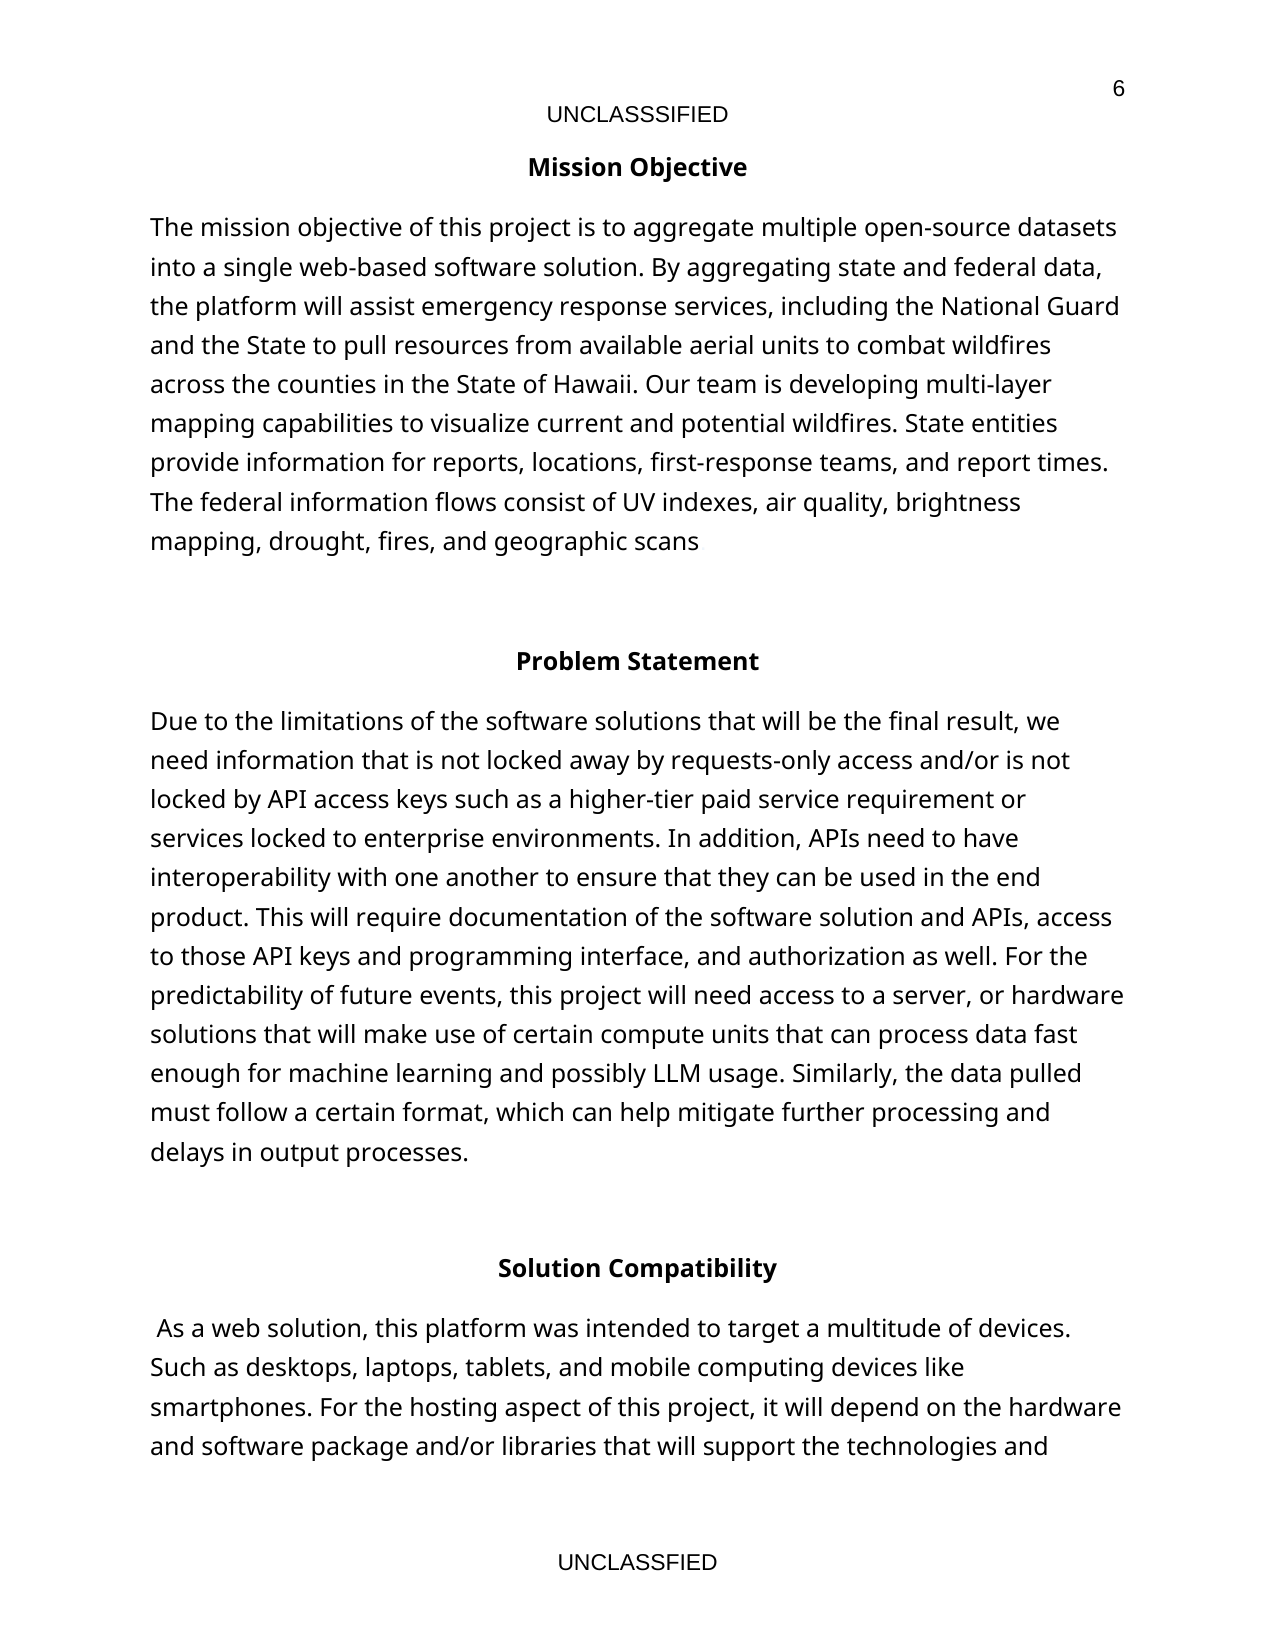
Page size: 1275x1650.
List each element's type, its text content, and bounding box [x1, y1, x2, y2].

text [150, 1311, 1125, 1462]
text Due to the limitations of the software solutions that will be the final result, we need information that is not locked away by requests-only access and/or is not locked by API access keys such as a higher-tier paid service requirement or services locked to enterprise environments. In addition, APIs need to have interoperability with one another to ensure that they can be used in the end product. This will require documentation of the software solution and APIs, access to those API keys and programming interface, and authorization as well. For the predictability of future events, this project will need access to a server, or hardware solutions that will make use of certain compute units that can process data fast enough for machine learning and possibly LLM usage. Similarly, the data pulled must follow a certain format, which can help mitigate further processing and delays in output processes. [150, 703, 1125, 1168]
subtitle Mission Objective [150, 150, 1125, 184]
subtitle Solution Compatibility [150, 1251, 1125, 1285]
subtitle Problem Statement [150, 643, 1125, 677]
text The mission objective of this project is to aggregate multiple open-source datasets into a single web-based software solution. By aggregating state and federal data, the platform will assist emergency response services, including the National Guard and the State to pull resources from available aerial units to combat wildfires across the counties in the State of Hawaii. Our team is developing multi-layer mapping capabilities to visualize current and potential wildfires. State entities provide information for reports, locations, first-response teams, and report times. The federal information flows consist of UV indexes, air quality, brightness mapping, drought, fires, and geographic scans. [150, 210, 1125, 557]
